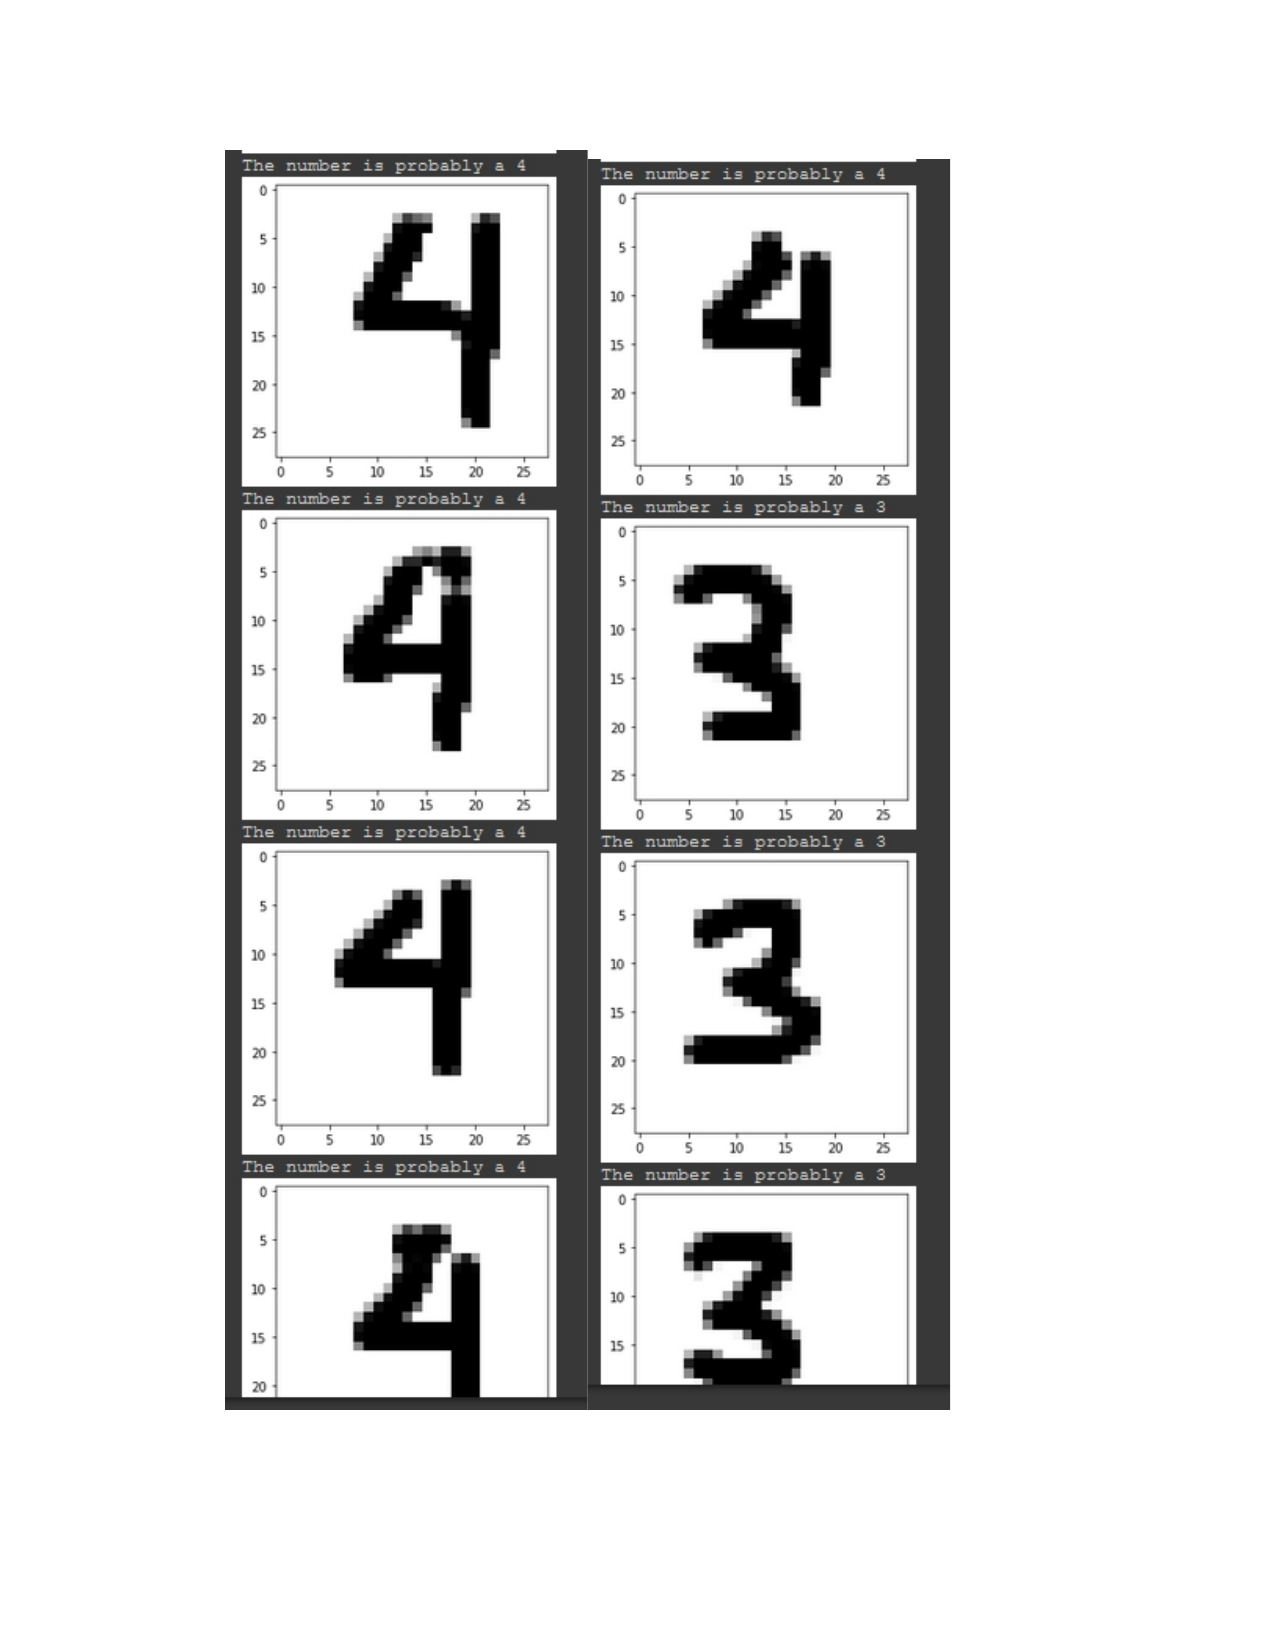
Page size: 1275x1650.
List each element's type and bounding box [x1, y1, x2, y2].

picture [225, 150, 951, 1410]
